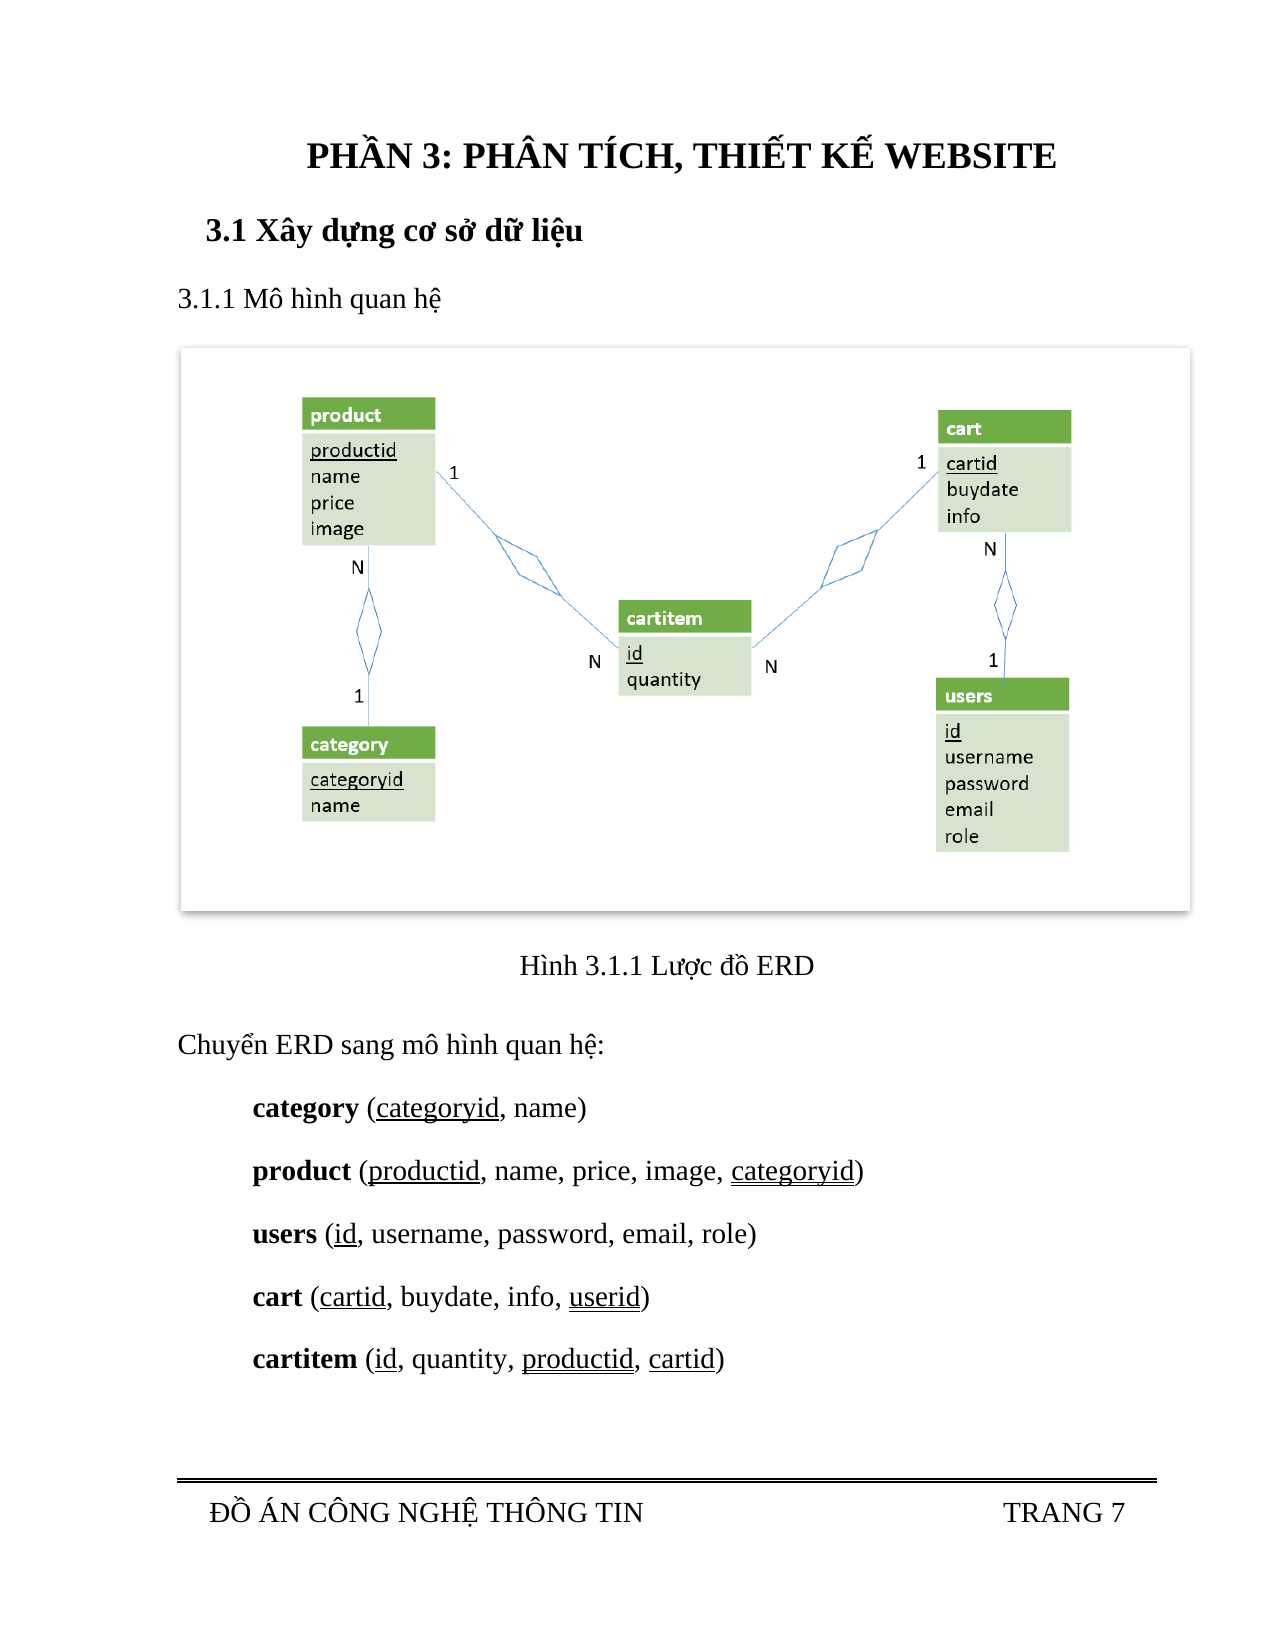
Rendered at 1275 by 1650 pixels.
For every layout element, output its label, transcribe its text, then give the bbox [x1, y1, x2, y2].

text users (id, username, password, email, role) [252, 1216, 1157, 1249]
subtitle PHÂN TÍCH, THIẾT KẾ WEBSITE [207, 133, 1157, 177]
subtitle Mô hình quan hệ [177, 281, 1157, 314]
picture [196, 362, 1176, 896]
text category (categoryid, name) [252, 1090, 1157, 1124]
text product (productid, name, price, image, categoryid) [252, 1153, 1157, 1187]
text Chuyển ERD sang mô hình quan hệ: [177, 1027, 1157, 1061]
text cart (cartid, buydate, info, userid) [252, 1279, 1157, 1312]
text Hình 3.1.1 Lược đồ ERD [177, 948, 1157, 981]
text cartitem (id, quantity, productid, cartid) [252, 1342, 1157, 1375]
subtitle Xây dựng cơ sở dữ liệu [224, 211, 1157, 249]
